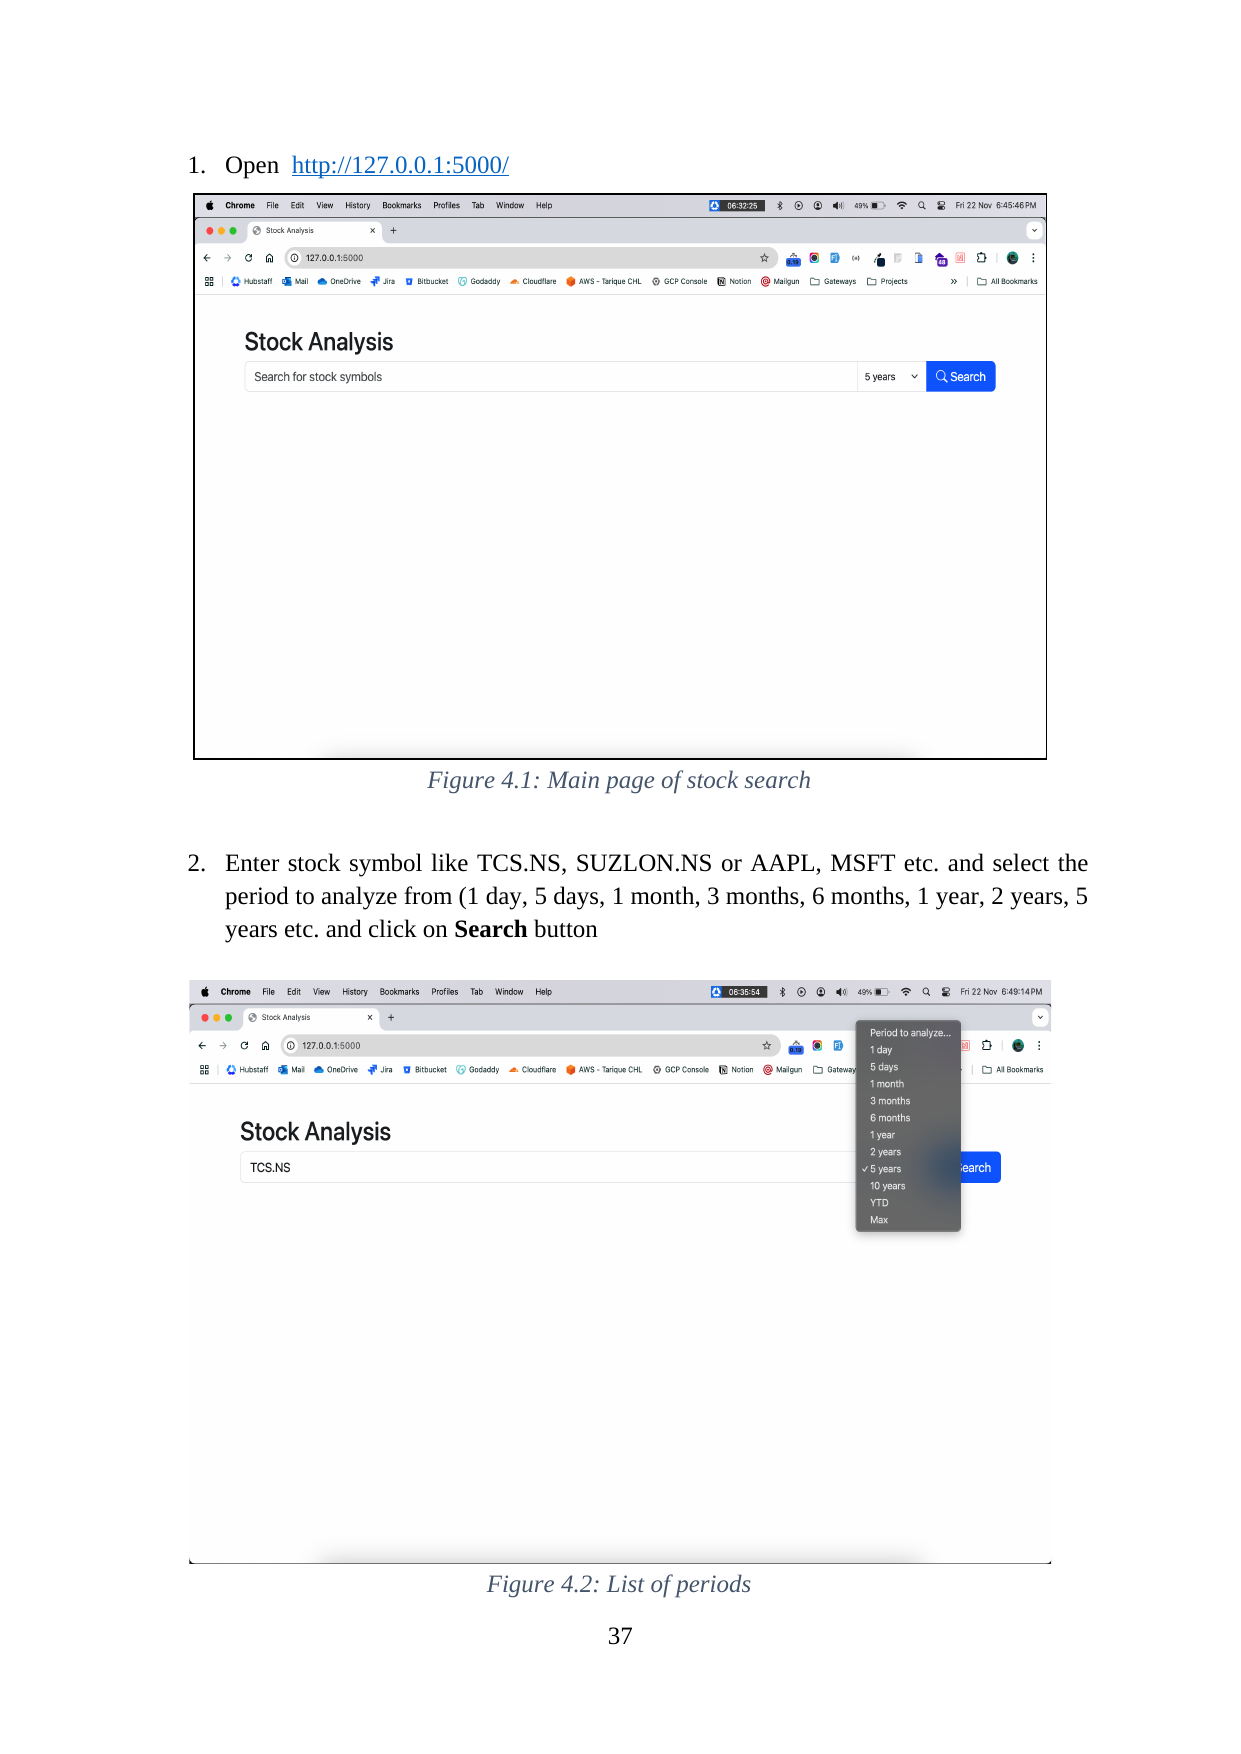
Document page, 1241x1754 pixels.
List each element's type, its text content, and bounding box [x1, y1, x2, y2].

list Open http://127.0.0.1:5000/ [187, 150, 1090, 179]
text Figure 4.1: Main page of stock search [150, 766, 1090, 794]
picture [189, 980, 1052, 1564]
text Figure 4.2: List of periods [150, 1569, 1090, 1598]
picture [195, 195, 1046, 758]
list Enter stock symbol like TCS.NS, SUZLON.NS or AAPL, MSFT etc. and select the period to analyze from (1 day, 5 days, 1 month, 3 months, 6 months, 1 year, 2 years, 5 years etc. and click on Search button [187, 848, 1090, 943]
